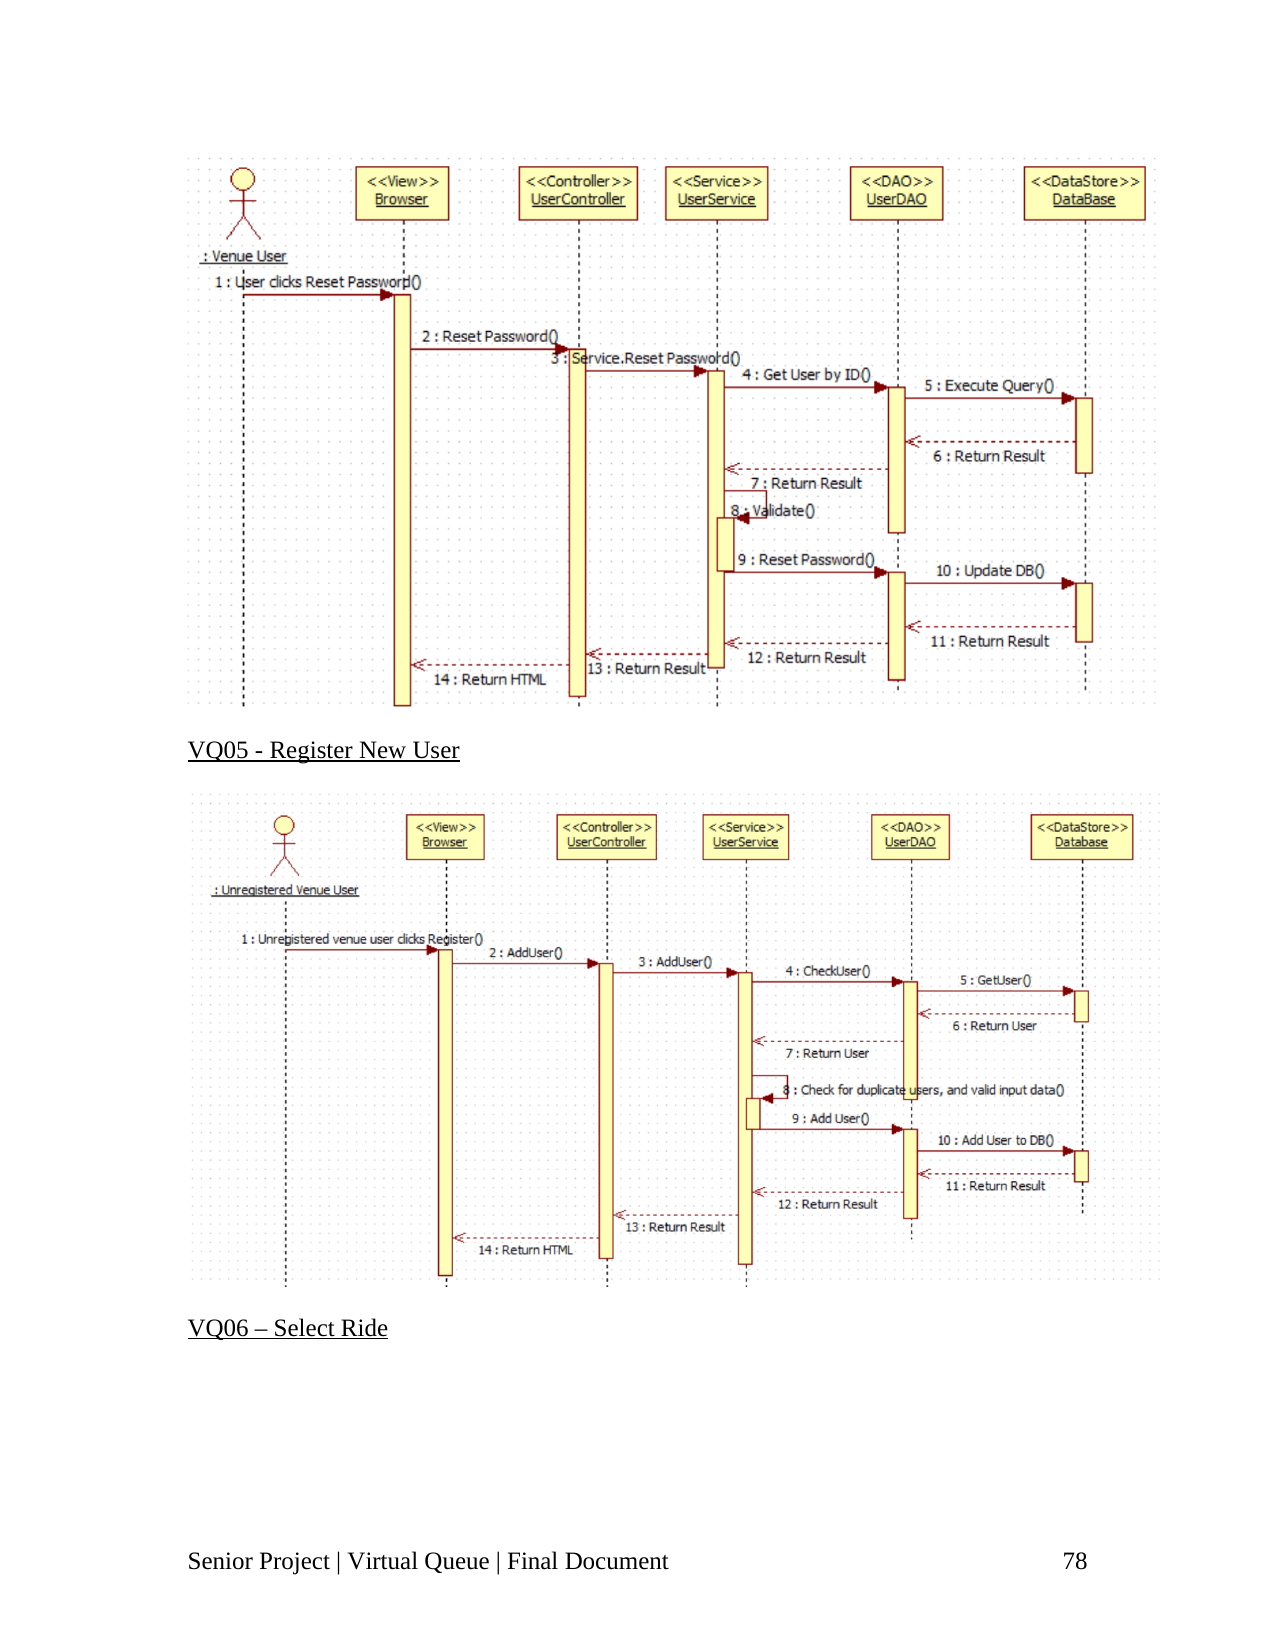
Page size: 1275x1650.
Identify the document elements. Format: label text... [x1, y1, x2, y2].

picture [187, 792, 1161, 1287]
text VQ05 - Register New User [187, 735, 1087, 764]
picture [187, 150, 1163, 707]
text VQ06 – Select Ride [187, 1313, 1087, 1341]
